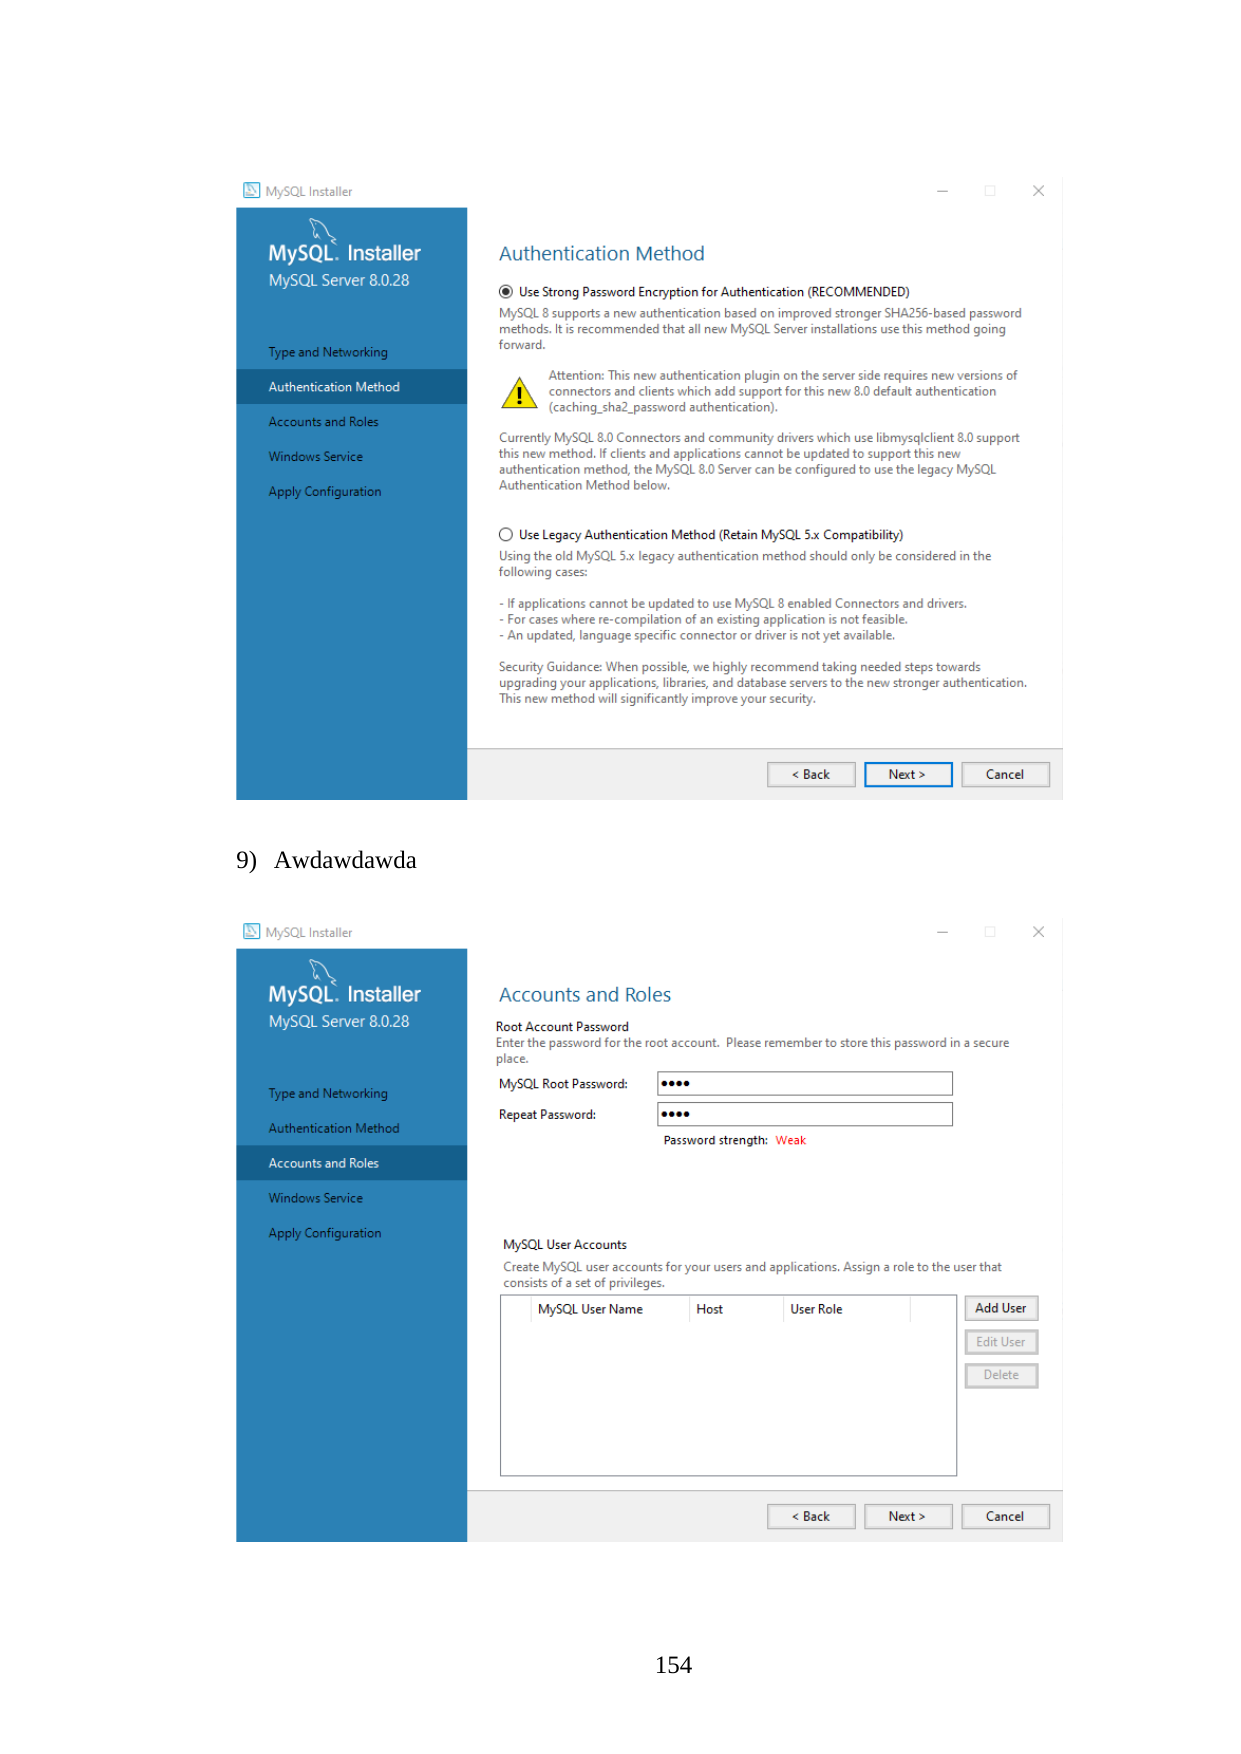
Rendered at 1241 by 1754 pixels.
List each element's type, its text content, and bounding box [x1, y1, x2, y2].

picture [236, 177, 1063, 800]
list Awdawdawda [236, 845, 1063, 873]
picture [236, 918, 1063, 1542]
